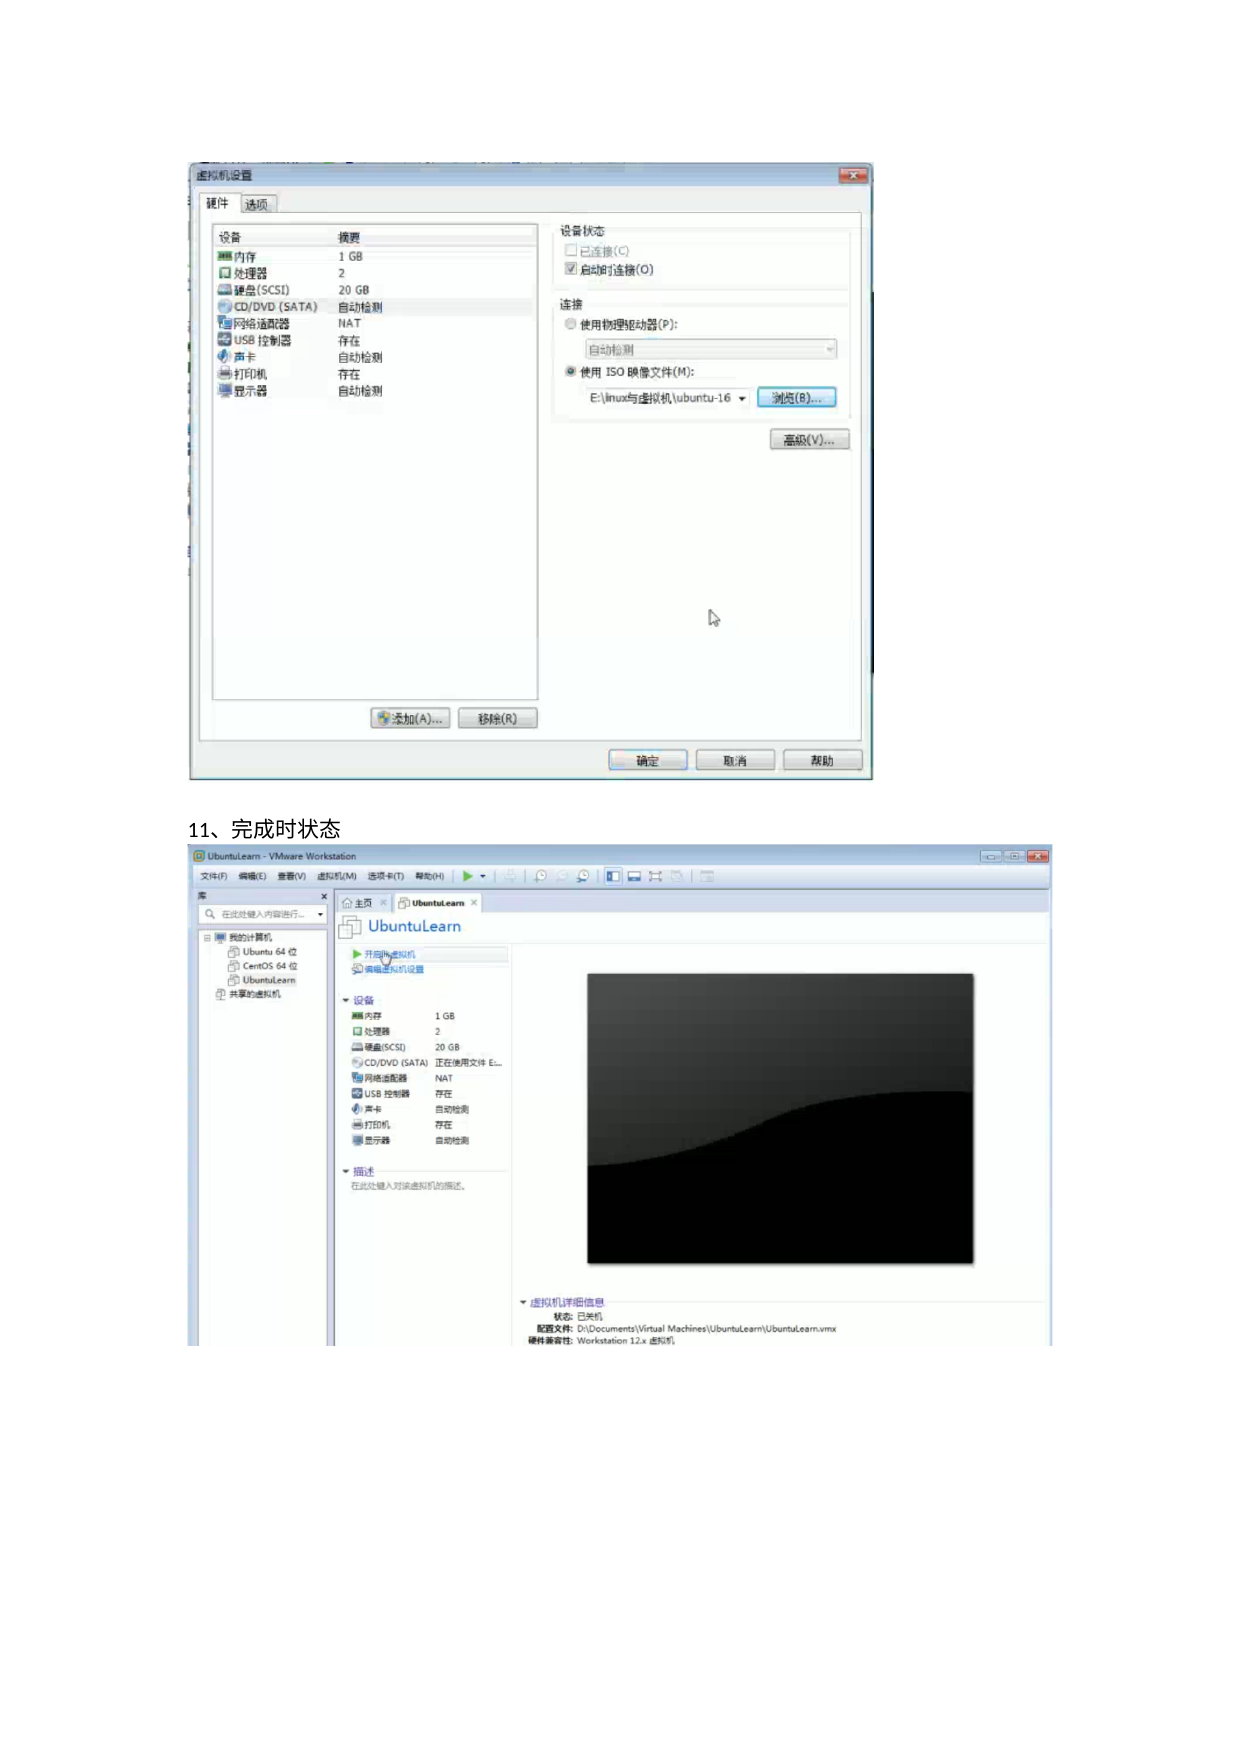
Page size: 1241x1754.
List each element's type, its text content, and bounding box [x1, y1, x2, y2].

picture [187, 162, 874, 783]
list 11、完成时状态 [187, 812, 1053, 844]
picture [187, 844, 1053, 1346]
